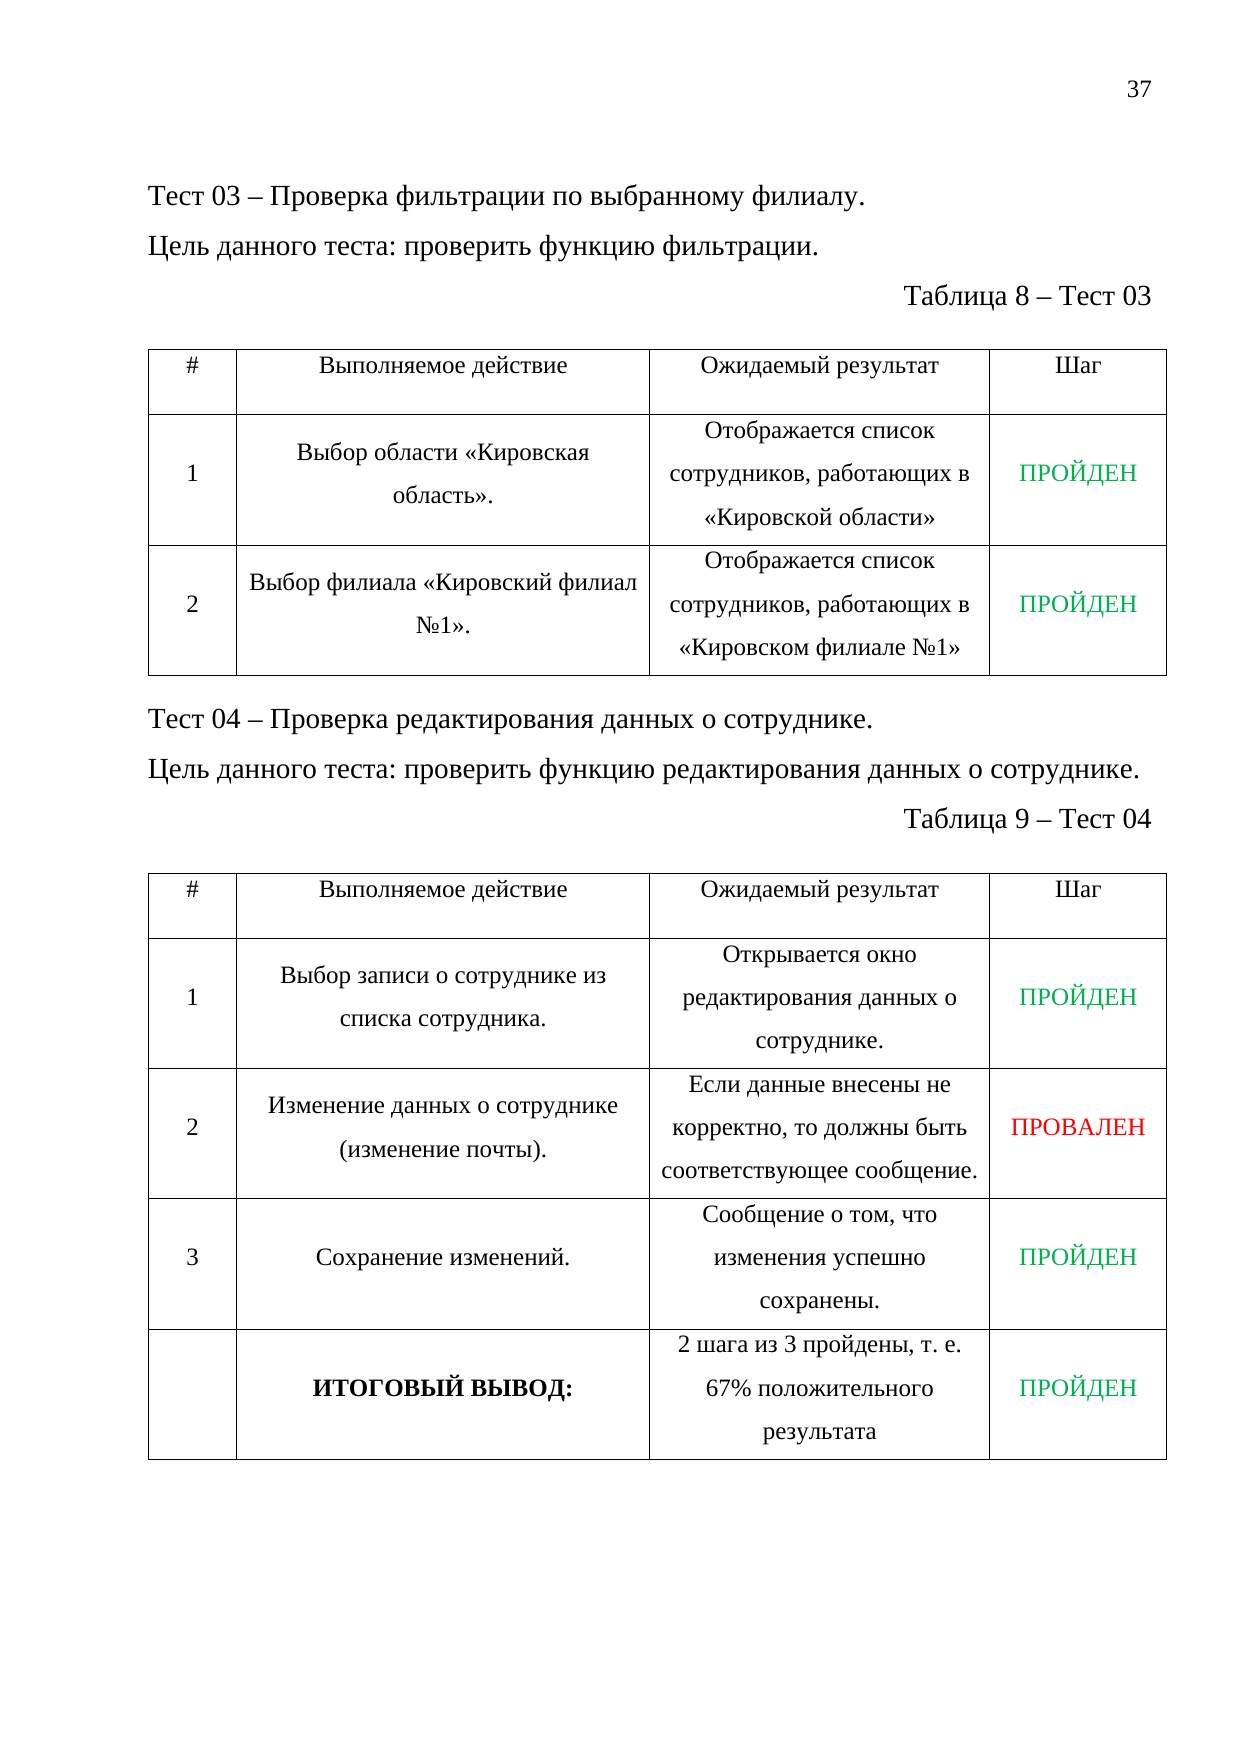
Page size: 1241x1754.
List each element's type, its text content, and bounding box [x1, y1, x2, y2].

table_header Выполняемое действие [237, 350, 649, 414]
table_cell Отображается список сотрудников, работающих в «Кировском филиале №1» [650, 546, 989, 675]
table_cell ПРОЙДЕН [990, 939, 1166, 1068]
text Таблица 9 – Тест 04 [148, 802, 1152, 835]
table_cell [149, 1330, 236, 1459]
table_header Ожидаемый результат [650, 874, 989, 938]
table_cell 1 [149, 939, 236, 1068]
table_cell ПРОЙДЕН [990, 1199, 1166, 1328]
table_cell Выбор филиала «Кировский филиал №1». [237, 546, 649, 675]
table_cell Если данные внесены не корректно, то должны быть соответствующее сообщение. [650, 1069, 989, 1198]
table_cell 2 шага из 3 пройдены, т. е. 67% положительного результата [650, 1330, 989, 1459]
table_header Ожидаемый результат [650, 350, 989, 414]
table_cell ПРОЙДЕН [990, 1330, 1166, 1459]
table_cell Сообщение о том, что изменения успешно сохранены. [650, 1199, 989, 1328]
table_cell Изменение данных о сотруднике (изменение почты). [237, 1069, 649, 1198]
table_cell Открывается окно редактирования данных о сотруднике. [650, 939, 989, 1068]
table_cell 2 [149, 1069, 236, 1198]
table_cell ПРОВАЛЕН [990, 1069, 1166, 1198]
text Тест 03 – Проверка фильтрации по выбранному филиалу. [148, 178, 1152, 211]
text Цель данного теста: проверить функцию фильтрации. [148, 228, 1152, 261]
text Цель данного теста: проверить функцию редактирования данных о сотруднике. [148, 751, 1152, 785]
table_cell Выбор записи о сотруднике из списка сотрудника. [237, 939, 649, 1068]
table_cell ПРОЙДЕН [990, 415, 1166, 544]
table_cell ПРОЙДЕН [990, 546, 1166, 675]
table_cell 2 [149, 546, 236, 675]
text Таблица 8 – Тест 03 [148, 278, 1152, 312]
text Тест 04 – Проверка редактирования данных о сотруднике. [148, 701, 1152, 734]
table_cell Сохранение изменений. [237, 1199, 649, 1328]
table_header Выполняемое действие [237, 874, 649, 938]
table_cell ИТОГОВЫЙ ВЫВОД: [237, 1330, 649, 1459]
table_header # [149, 350, 236, 414]
table_cell 3 [149, 1199, 236, 1328]
table_header Шаг [990, 874, 1166, 938]
table_header Шаг [990, 350, 1166, 414]
table_cell Отображается список сотрудников, работающих в «Кировской области» [650, 415, 989, 544]
table_cell Выбор области «Кировская область». [237, 415, 649, 544]
table_cell 1 [149, 415, 236, 544]
table_header # [149, 874, 236, 938]
